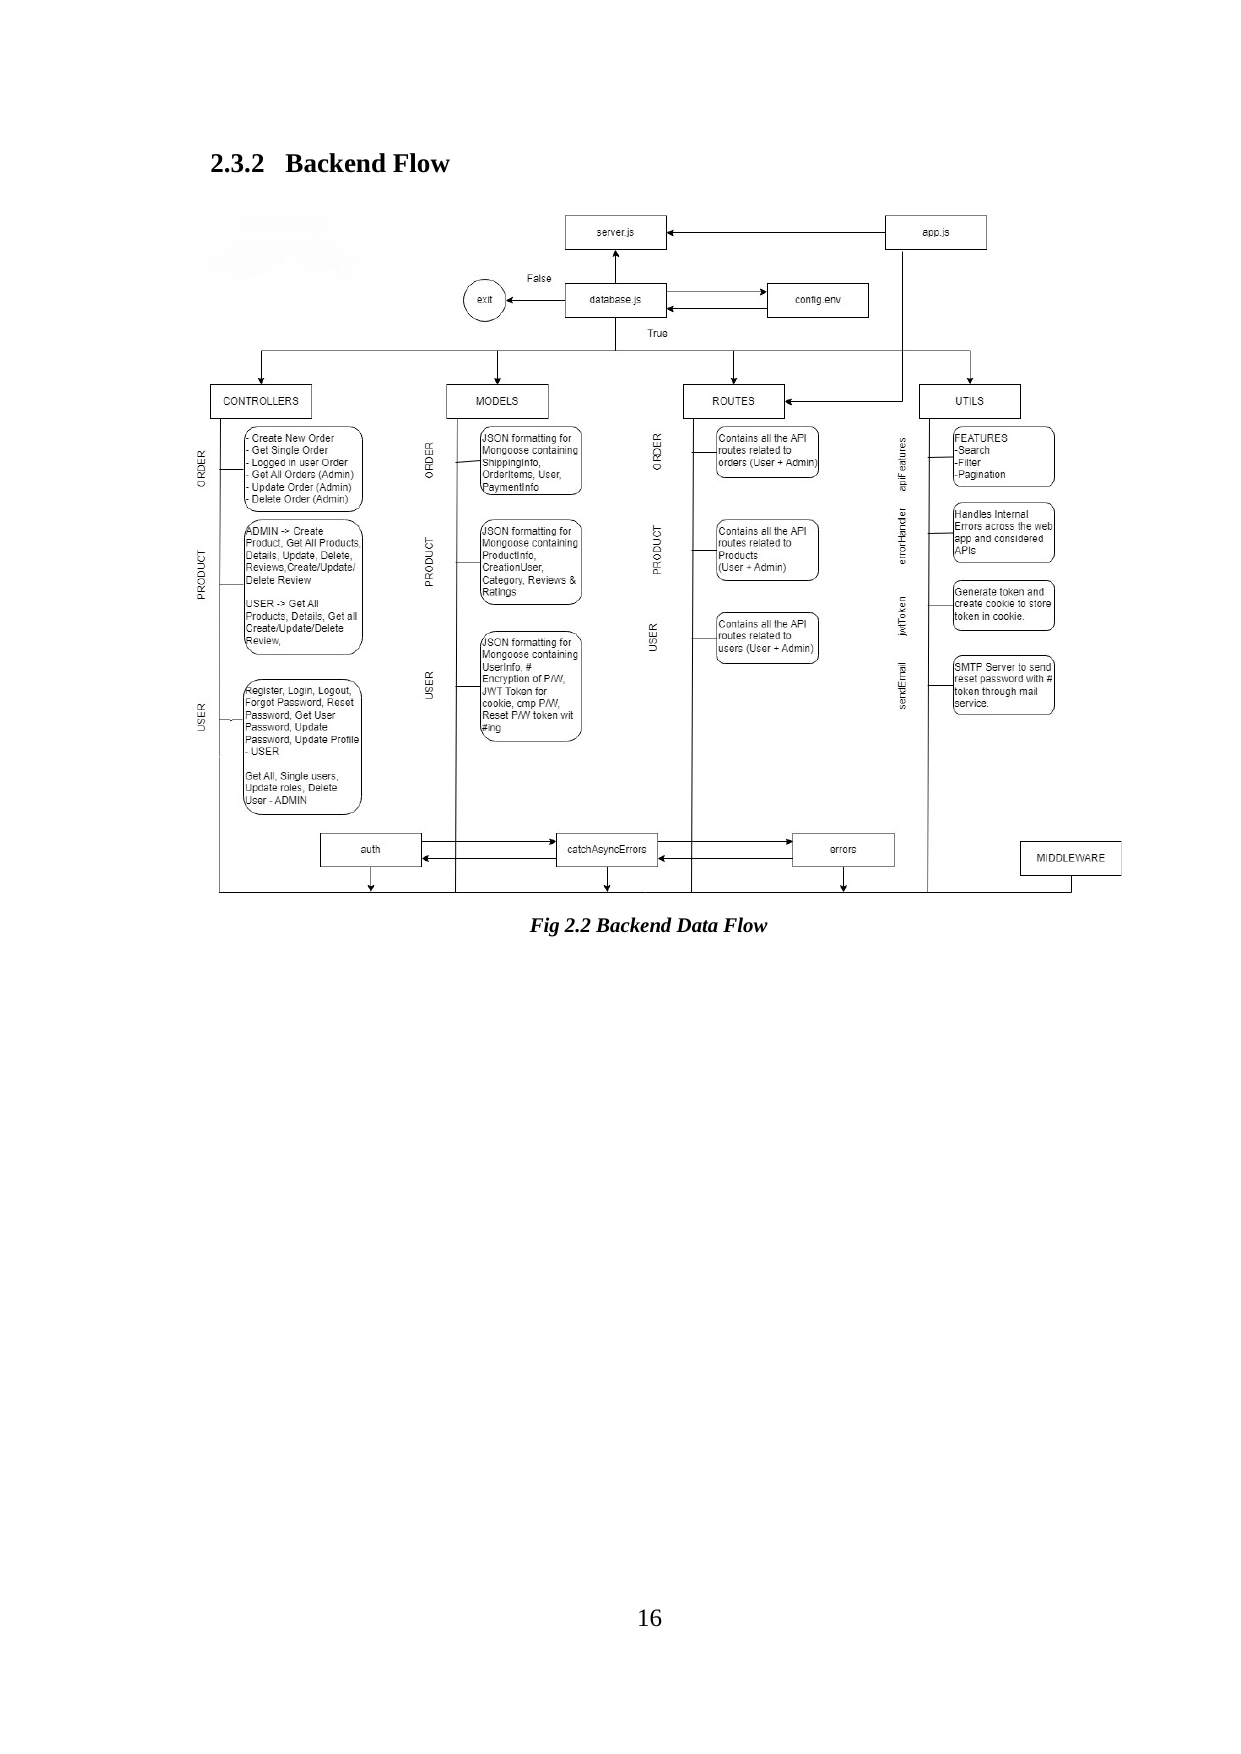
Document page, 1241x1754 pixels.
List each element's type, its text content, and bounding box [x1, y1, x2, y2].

picture [177, 200, 1122, 899]
subtitle Backend Flow [210, 147, 1122, 178]
text Fig 2.2 Backend Data Flow [177, 913, 1122, 937]
